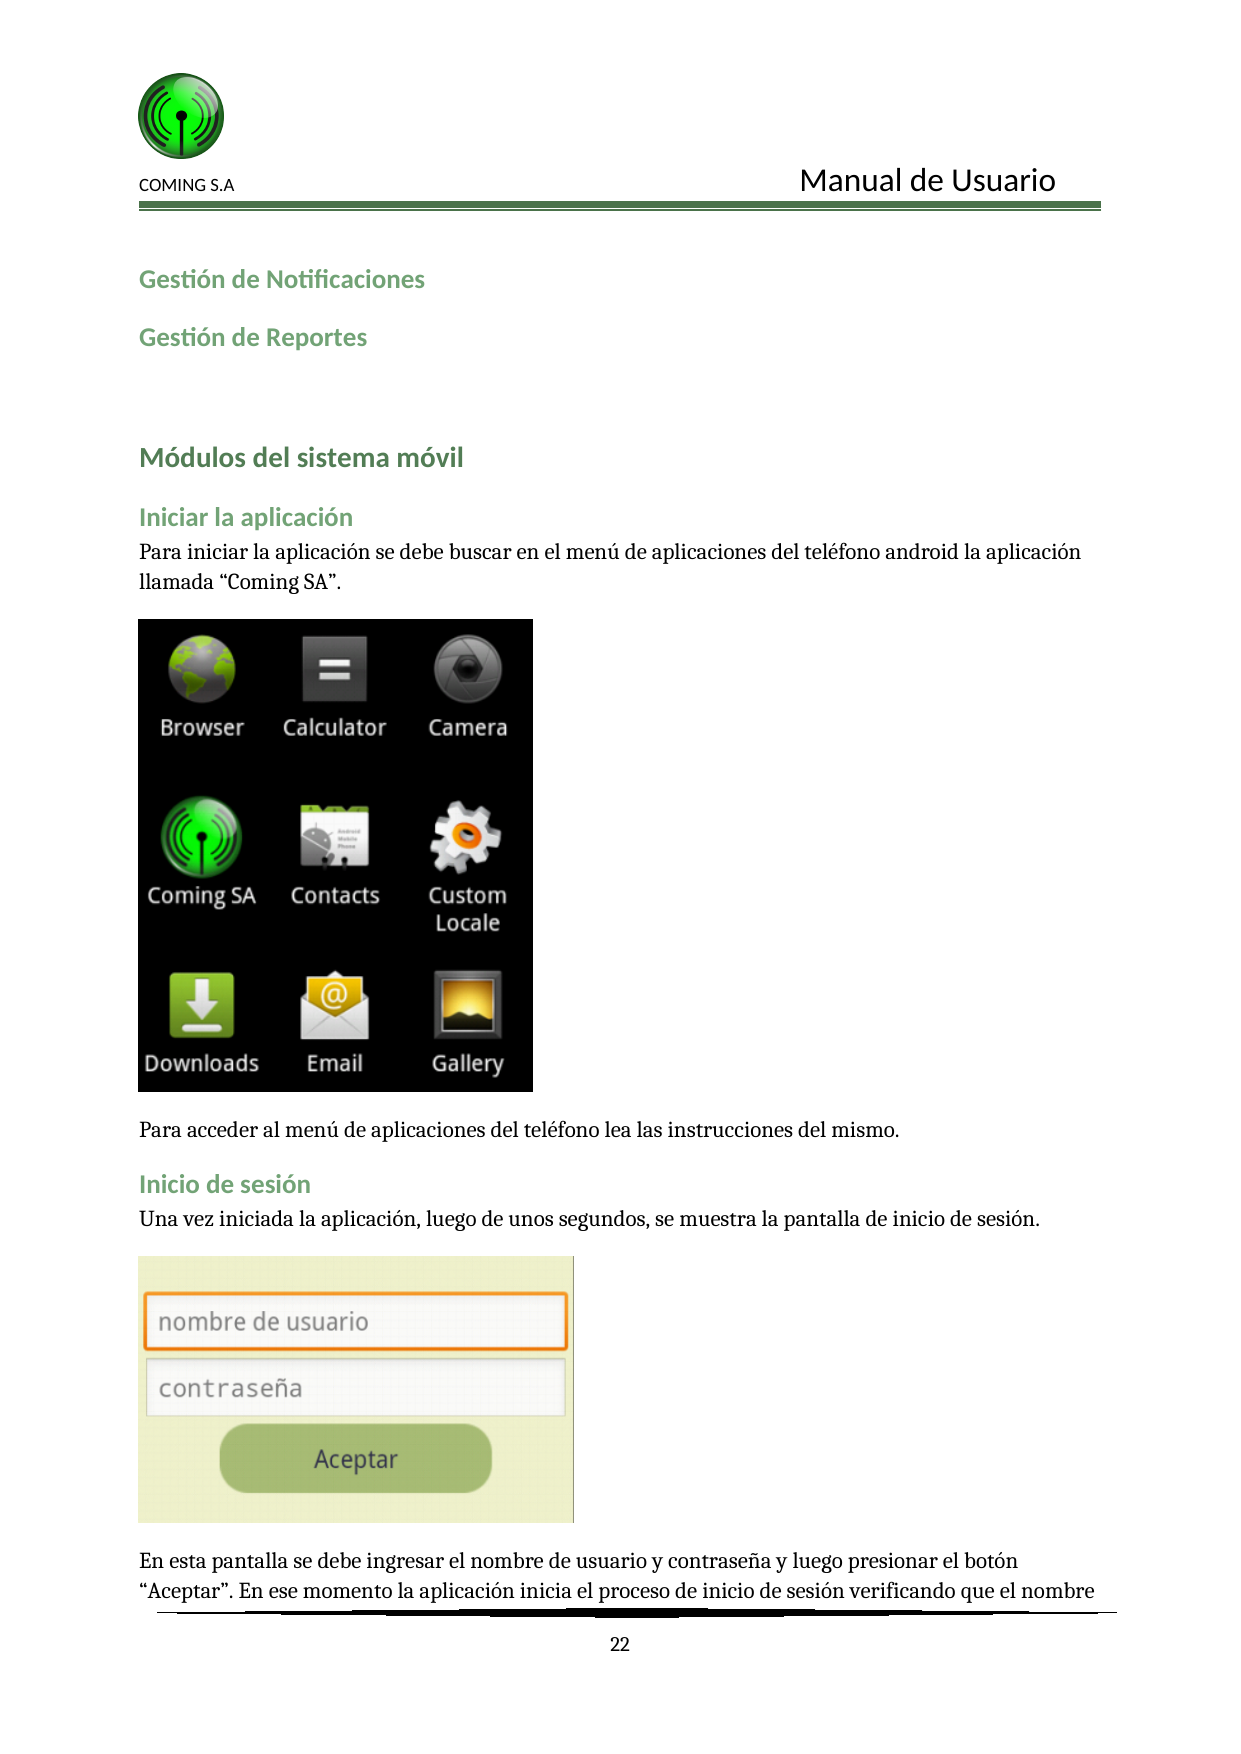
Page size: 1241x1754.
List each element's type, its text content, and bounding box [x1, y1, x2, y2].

subtitle Gestión de Notificaciones [139, 262, 1101, 295]
text Una vez iniciada la aplicación, luego de unos segundos, se muestra la pantalla de inicio de sesión. [139, 1206, 1101, 1232]
subtitle Inicio de sesión [139, 1168, 1101, 1201]
picture [138, 73, 224, 159]
text Para acceder al menú de aplicaciones del teléfono lea las instrucciones del mismo. [139, 1117, 1101, 1143]
picture [138, 1256, 574, 1523]
text Para iniciar la aplicación se debe buscar en el menú de aplicaciones del teléfono android la aplicación llamada “Coming SA”. [139, 538, 1101, 595]
subtitle Módulos del sistema móvil [139, 439, 1101, 474]
subtitle Iniciar la aplicación [139, 501, 1101, 533]
subtitle Gestión de Reportes [139, 321, 1101, 354]
picture [138, 619, 533, 1092]
